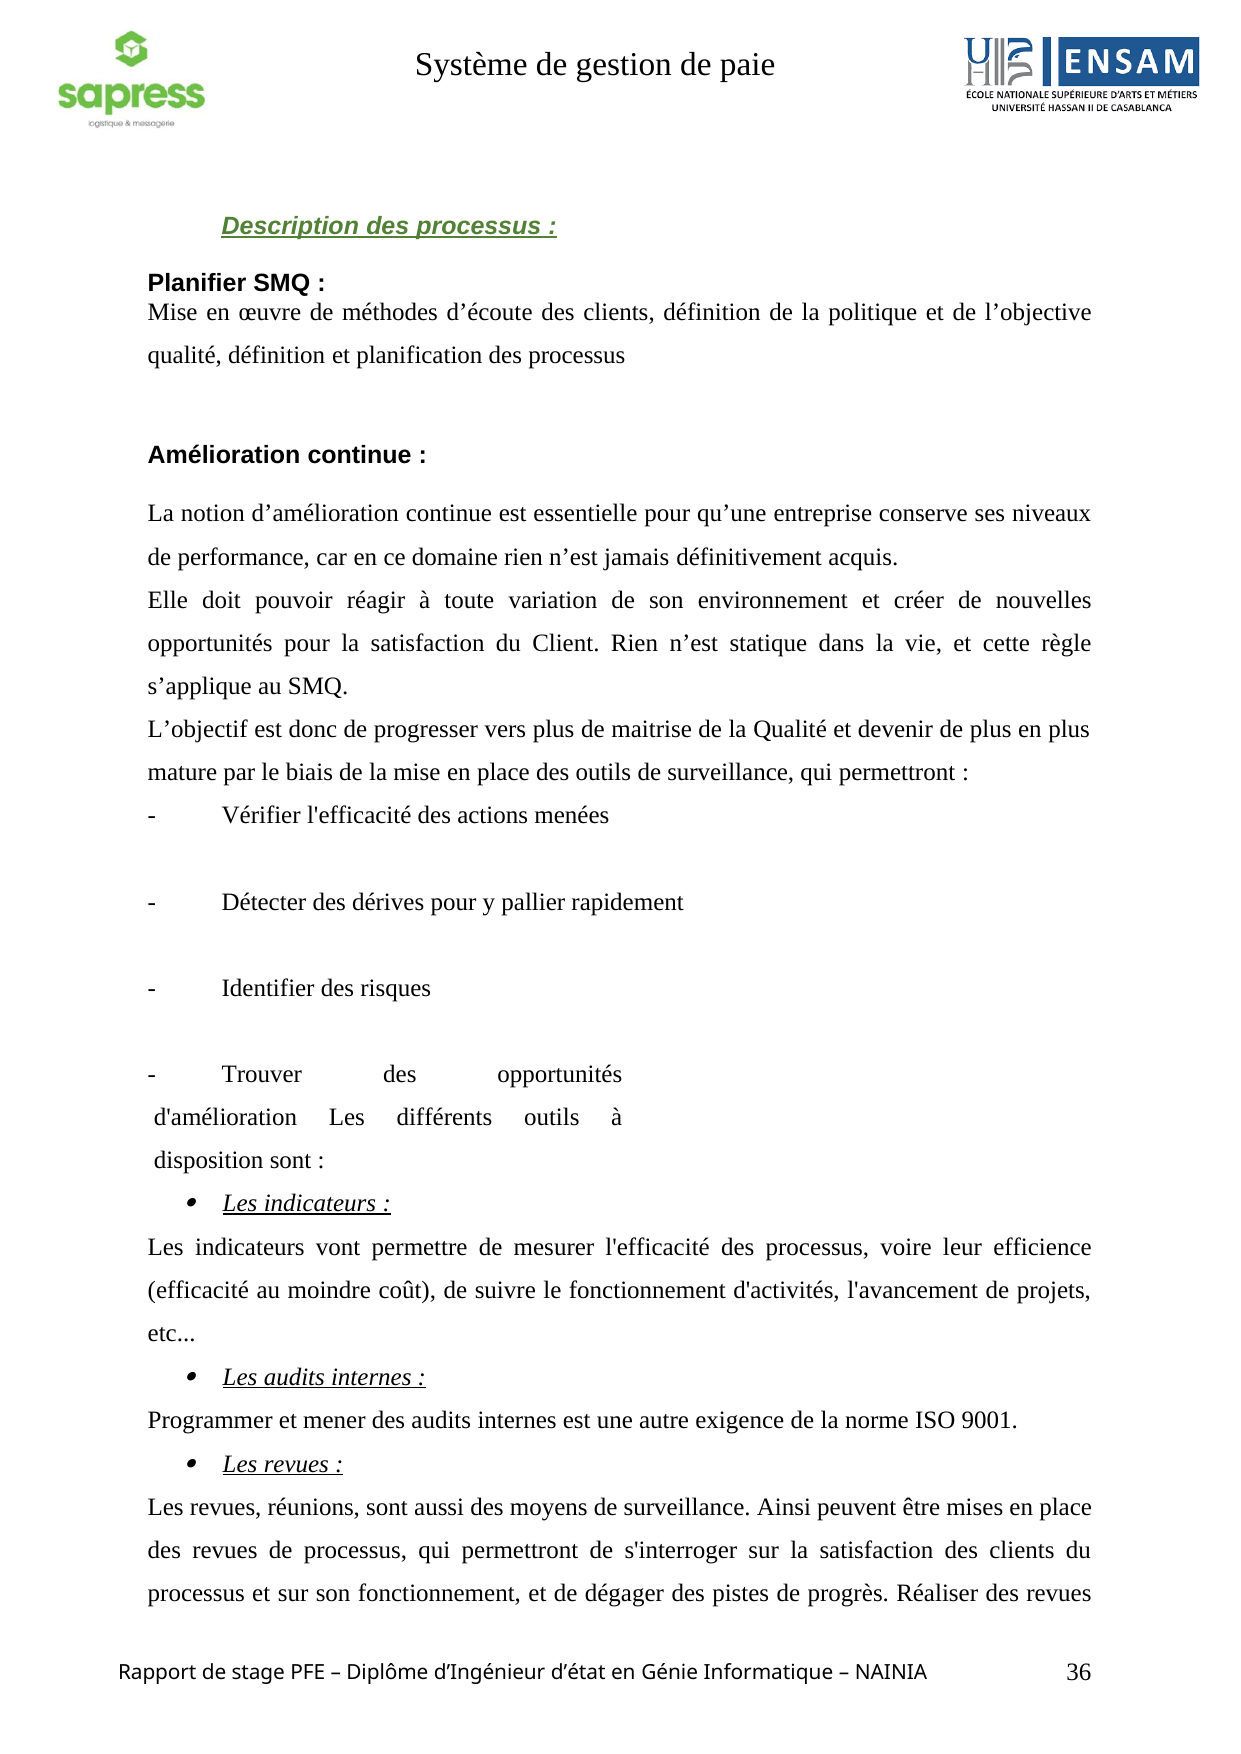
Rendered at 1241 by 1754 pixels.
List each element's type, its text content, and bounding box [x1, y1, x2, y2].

list Vérifier l'efficacité des actions menées [147, 800, 1217, 829]
list Trouver des opportunités d'amélioration Les différents outils à disposition sont : [147, 1059, 622, 1174]
list Identifier des risques [147, 973, 1217, 1001]
text Description des processus : [221, 211, 1217, 239]
list Les audits internes : [185, 1361, 1217, 1391]
list Détecter des dérives pour y pallier rapidement [147, 887, 1217, 915]
text Les indicateurs vont permettre de mesurer l'efficacité des processus, voire leur efficience (efficacité au moindre coût), de suivre le fonctionnement d'activités, l'avancement de projets, etc... [147, 1232, 1092, 1347]
text Programmer et mener des audits internes est une autre exigence de la norme ISO 9001. [147, 1406, 1217, 1434]
list Les indicateurs : [185, 1188, 1217, 1217]
picture [56, 29, 209, 129]
subtitle Planifier SMQ : [147, 268, 1217, 297]
picture [960, 31, 1203, 119]
text L’objectif est donc de progresser vers plus de maitrise de la Qualité et devenir de plus en plus mature par le biais de la mise en place des outils de surveillance, qui permettront : [147, 714, 1091, 786]
list Les revues : [185, 1449, 1217, 1477]
text La notion d’amélioration continue est essentielle pour qu’une entreprise conserve ses niveaux de performance, car en ce domaine rien n’est jamais définitivement acquis. [147, 498, 1092, 570]
subtitle Amélioration continue : [147, 441, 1217, 469]
text Mise en œuvre de méthodes d’écoute des clients, définition de la politique et de l’objective qualité, définition et planification des processus [147, 297, 1092, 369]
text Elle doit pouvoir réagir à toute variation de son environnement et créer de nouvelles opportunités pour la satisfaction du Client. Rien n’est statique dans la vie, et cette règle s’applique au SMQ. [147, 585, 1092, 700]
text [147, 1492, 1093, 1607]
